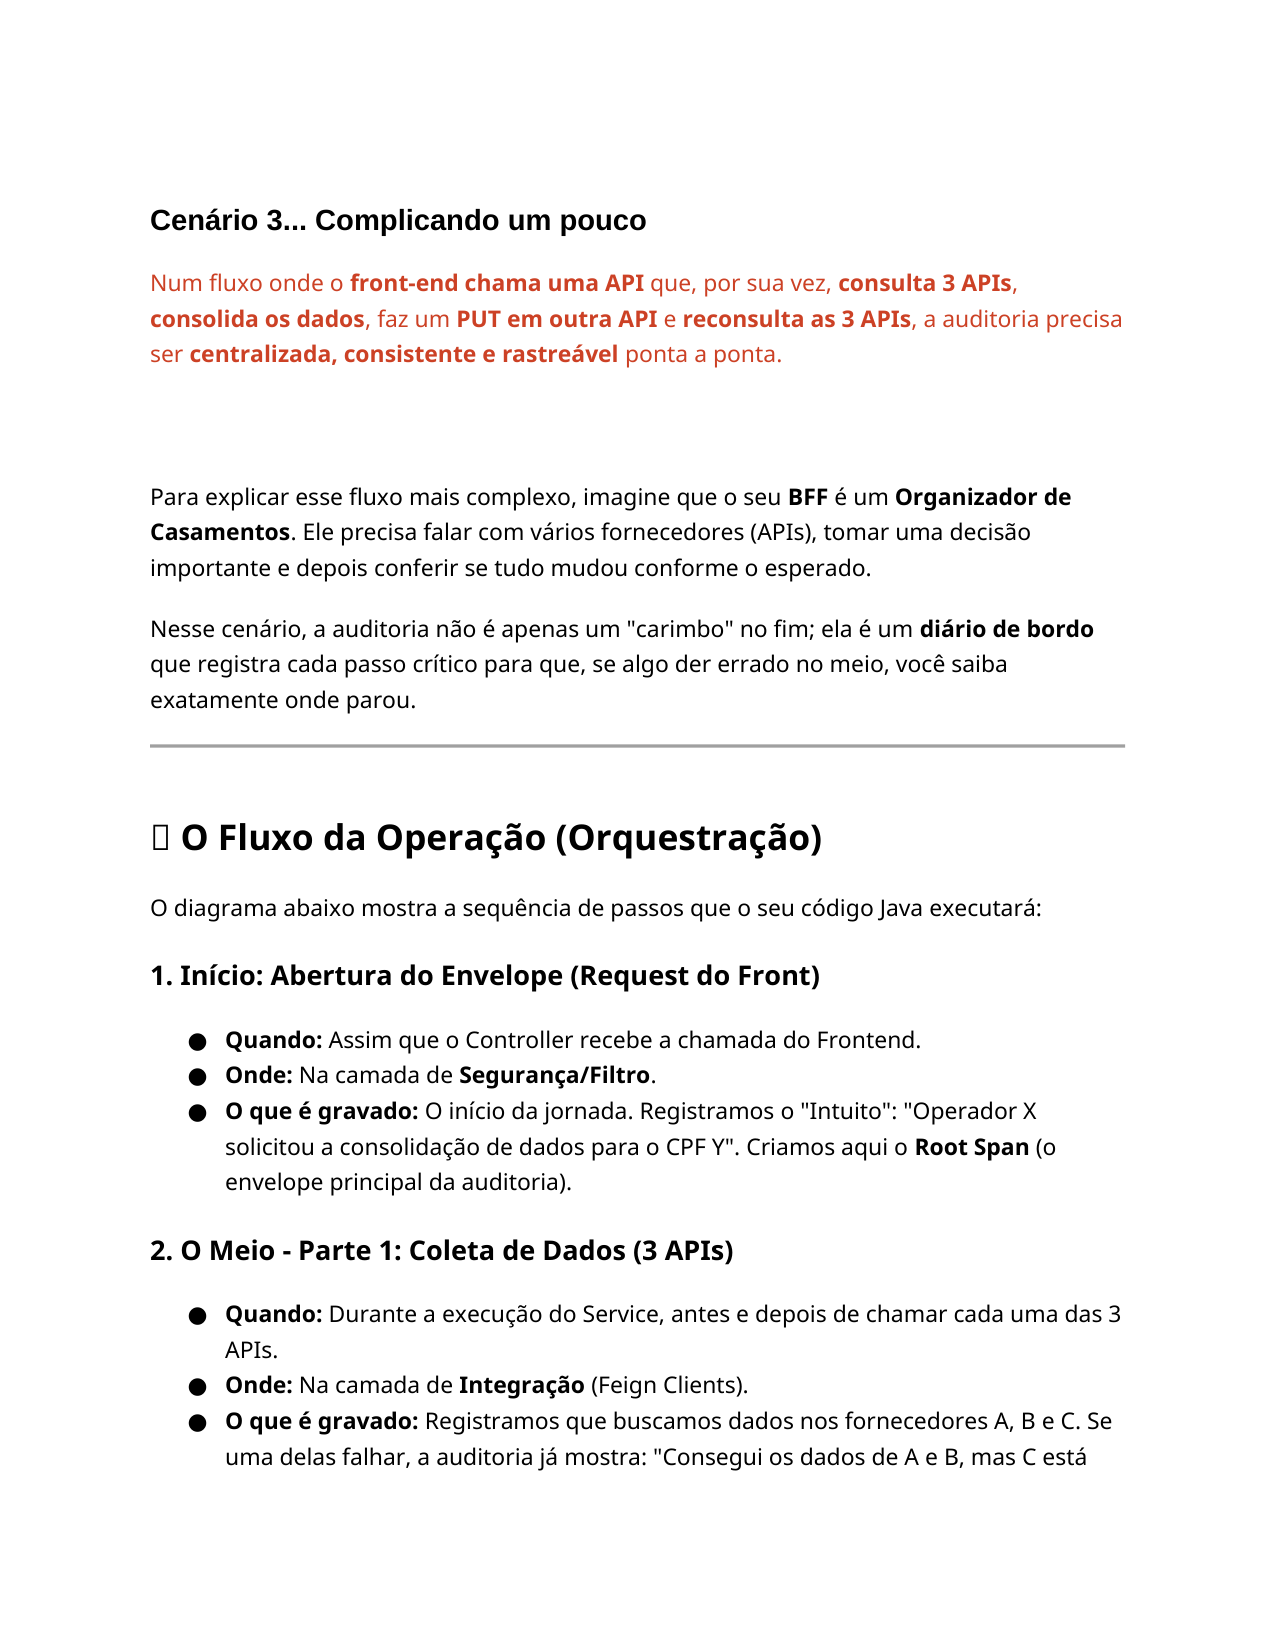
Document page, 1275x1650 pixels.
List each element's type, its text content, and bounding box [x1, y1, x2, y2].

text Num fluxo onde o front-end chama uma API que, por sua vez, consulta 3 APIs, consolida os dados, faz um PUT em outra API e reconsulta as 3 APIs, a auditoria precisa ser centralizada, consistente e rastreável ponta a ponta. [150, 236, 1125, 369]
list Onde: Na camada de Integração (Feign Clients). [187, 1369, 1125, 1400]
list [187, 1405, 1125, 1472]
list Quando: Durante a execução do Service, antes e depois de chamar cada uma das 3 APIs. [187, 1298, 1125, 1365]
subtitle 1. Início: Abertura do Envelope (Request do Front) [150, 957, 1125, 993]
list Quando: Assim que o Controller recebe a chamada do Frontend. [187, 1024, 1125, 1055]
list Onde: Na camada de Segurança/Filtro. [187, 1059, 1125, 1091]
subtitle 2. O Meio - Parte 1: Coleta de Dados (3 APIs) [150, 1231, 1125, 1268]
text Cenário 3... Complicando um pouco [150, 150, 1125, 236]
text Nesse cenário, a auditoria não é apenas um "carimbo" no fim; ela é um diário de bordo que registra cada passo crítico para que, se algo der errado no meio, você saiba exatamente onde parou. [150, 613, 1125, 715]
subtitle 🧭 O Fluxo da Operação (Orquestração) [150, 812, 1125, 860]
text O diagrama abaixo mostra a sequência de passos que o seu código Java executará: [150, 892, 1125, 923]
list O que é gravado: O início da jornada. Registramos o "Intuito": "Operador X solicitou a consolidação de dados para o CPF Y". Criamos aqui o Root Span (o envelope principal da auditoria). [187, 1095, 1125, 1197]
text Para explicar esse fluxo mais complexo, imagine que o seu BFF é um Organizador de Casamentos. Ele precisa falar com vários fornecedores (APIs), tomar uma decisão importante e depois conferir se tudo mudou conforme o esperado. [150, 374, 1125, 583]
